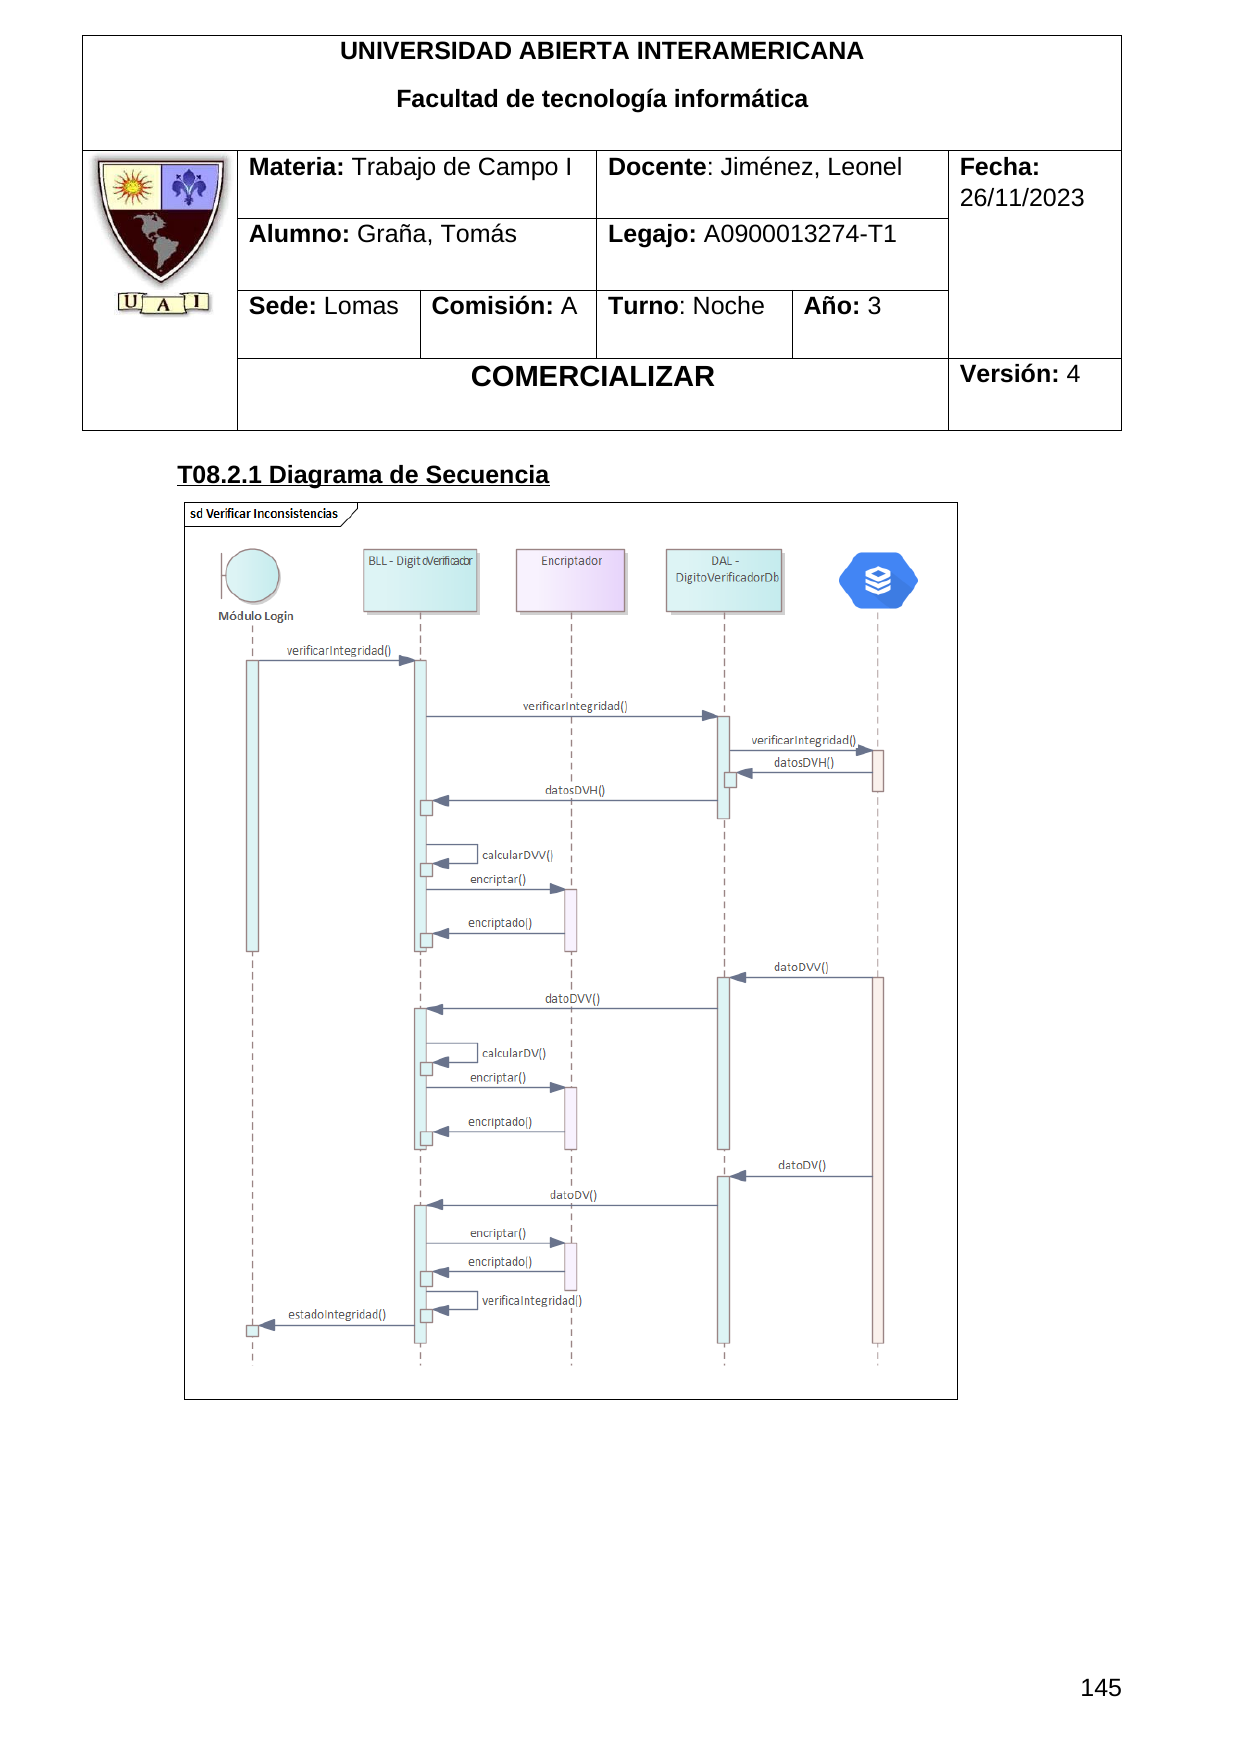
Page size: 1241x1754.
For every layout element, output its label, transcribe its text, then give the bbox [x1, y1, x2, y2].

picture [87, 151, 234, 320]
subtitle T08.2.1 Diagrama de Secuencia [177, 460, 1122, 488]
picture [177, 495, 965, 1406]
